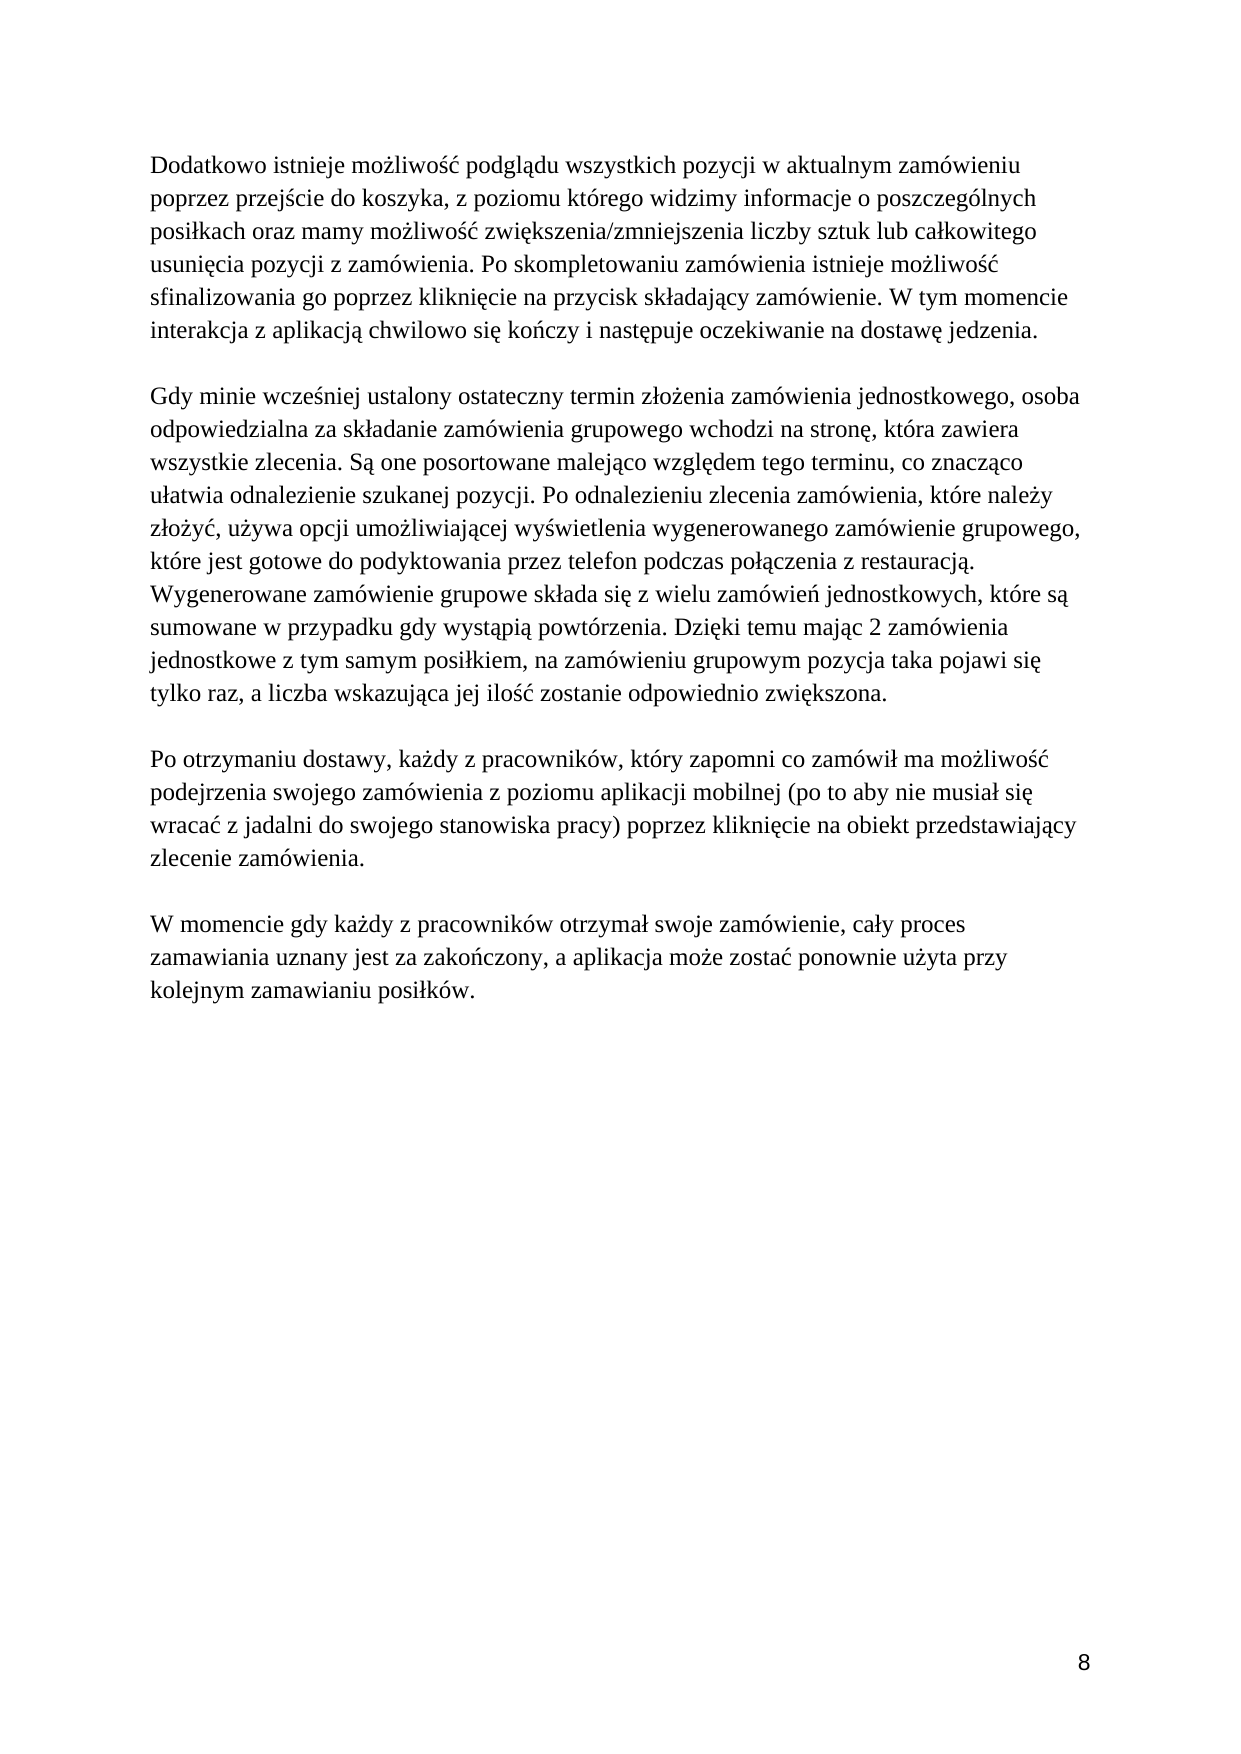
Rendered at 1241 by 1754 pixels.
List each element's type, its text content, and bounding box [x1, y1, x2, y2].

text Po otrzymaniu dostawy, każdy z pracowników, który zapomni co zamówił ma możliwość podejrzenia swojego zamówienia z poziomu aplikacji mobilnej (po to aby nie musiał się wracać z jadalni do swojego stanowiska pracy) poprzez kliknięcie na obiekt przedstawiający zlecenie zamówienia. [150, 744, 1090, 872]
text Wygenerowane zamówienie grupowe składa się z wielu zamówień jednostkowych, które są sumowane w przypadku gdy wystąpią powtórzenia. Dzięki temu mając 2 zamówienia jednostkowe z tym samym posiłkiem, na zamówieniu grupowym pozycja taka pojawi się tylko raz, a liczba wskazująca jej ilość zostanie odpowiednio zwiększona. [150, 579, 1090, 707]
text Gdy minie wcześniej ustalony ostateczny termin złożenia zamówienia jednostkowego, osoba odpowiedzialna za składanie zamówienia grupowego wchodzi na stronę, która zawiera wszystkie zlecenia. Są one posortowane malejąco względem tego terminu, co znacząco ułatwia odnalezienie szukanej pozycji. Po odnalezieniu zlecenia zamówienia, które należy złożyć, używa opcji umożliwiającej wyświetlenia wygenerowanego zamówienie grupowego, które jest gotowe do podyktowania przez telefon podczas połączenia z restauracją. [150, 381, 1090, 575]
text Dodatkowo istnieje możliwość podglądu wszystkich pozycji w aktualnym zamówieniu poprzez przejście do koszyka, z poziomu którego widzimy informacje o poszczególnych posiłkach oraz mamy możliwość zwiększenia/zmniejszenia liczby sztuk lub całkowitego usunięcia pozycji z zamówienia. Po skompletowaniu zamówienia istnieje możliwość sfinalizowania go poprzez kliknięcie na przycisk składający zamówienie. W tym momencie interakcja z aplikacją chwilowo się kończy i następuje oczekiwanie na dostawę jedzenia. [150, 150, 1090, 344]
text W momencie gdy każdy z pracowników otrzymał swoje zamówienie, cały proces zamawiania uznany jest za zakończony, a aplikacja może zostać ponownie użyta przy kolejnym zamawianiu posiłków. [150, 909, 1090, 1004]
